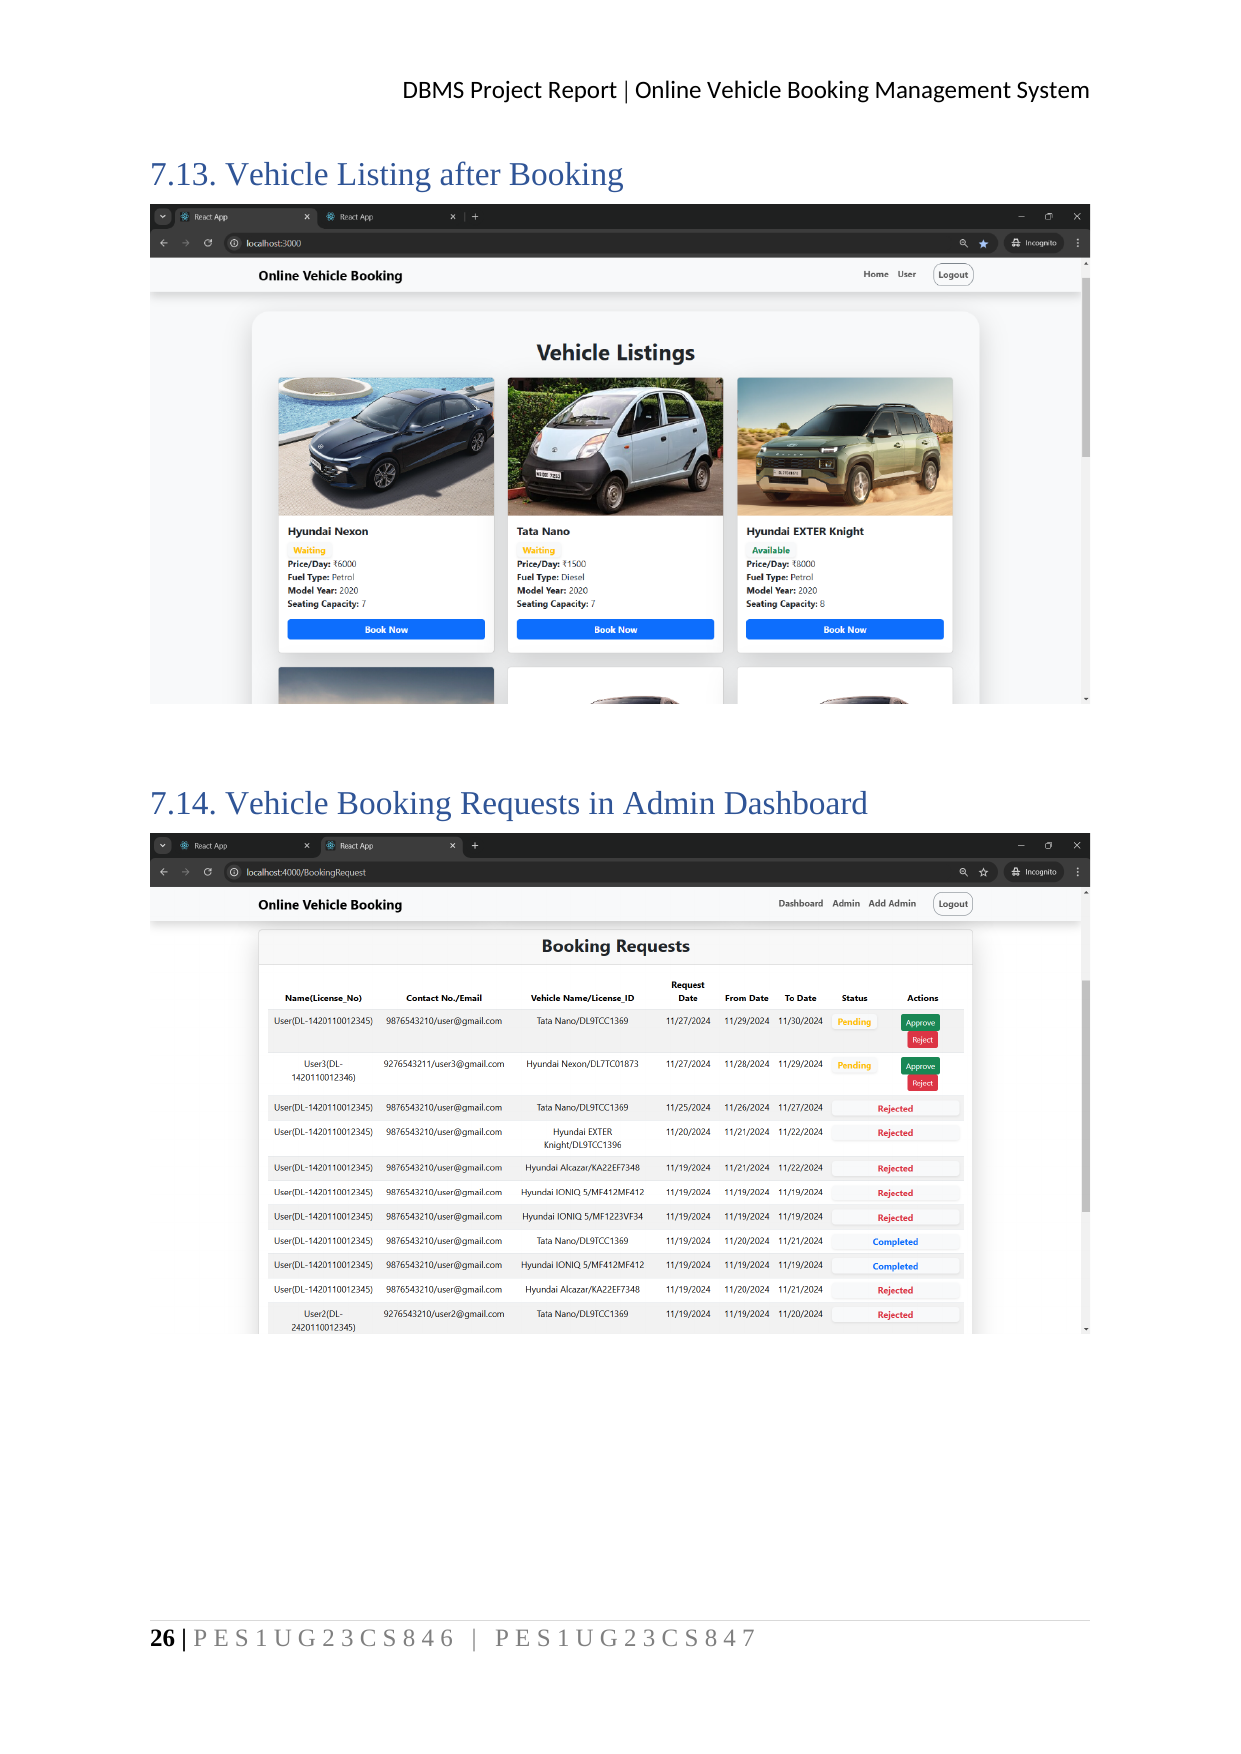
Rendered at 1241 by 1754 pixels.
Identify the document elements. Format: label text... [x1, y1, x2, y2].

subtitle 7.13. Vehicle Listing after Booking [150, 154, 1090, 192]
picture [150, 204, 1091, 704]
subtitle 7.14. Vehicle Booking Requests in Admin Dashboard [150, 784, 1090, 822]
picture [150, 833, 1091, 1334]
